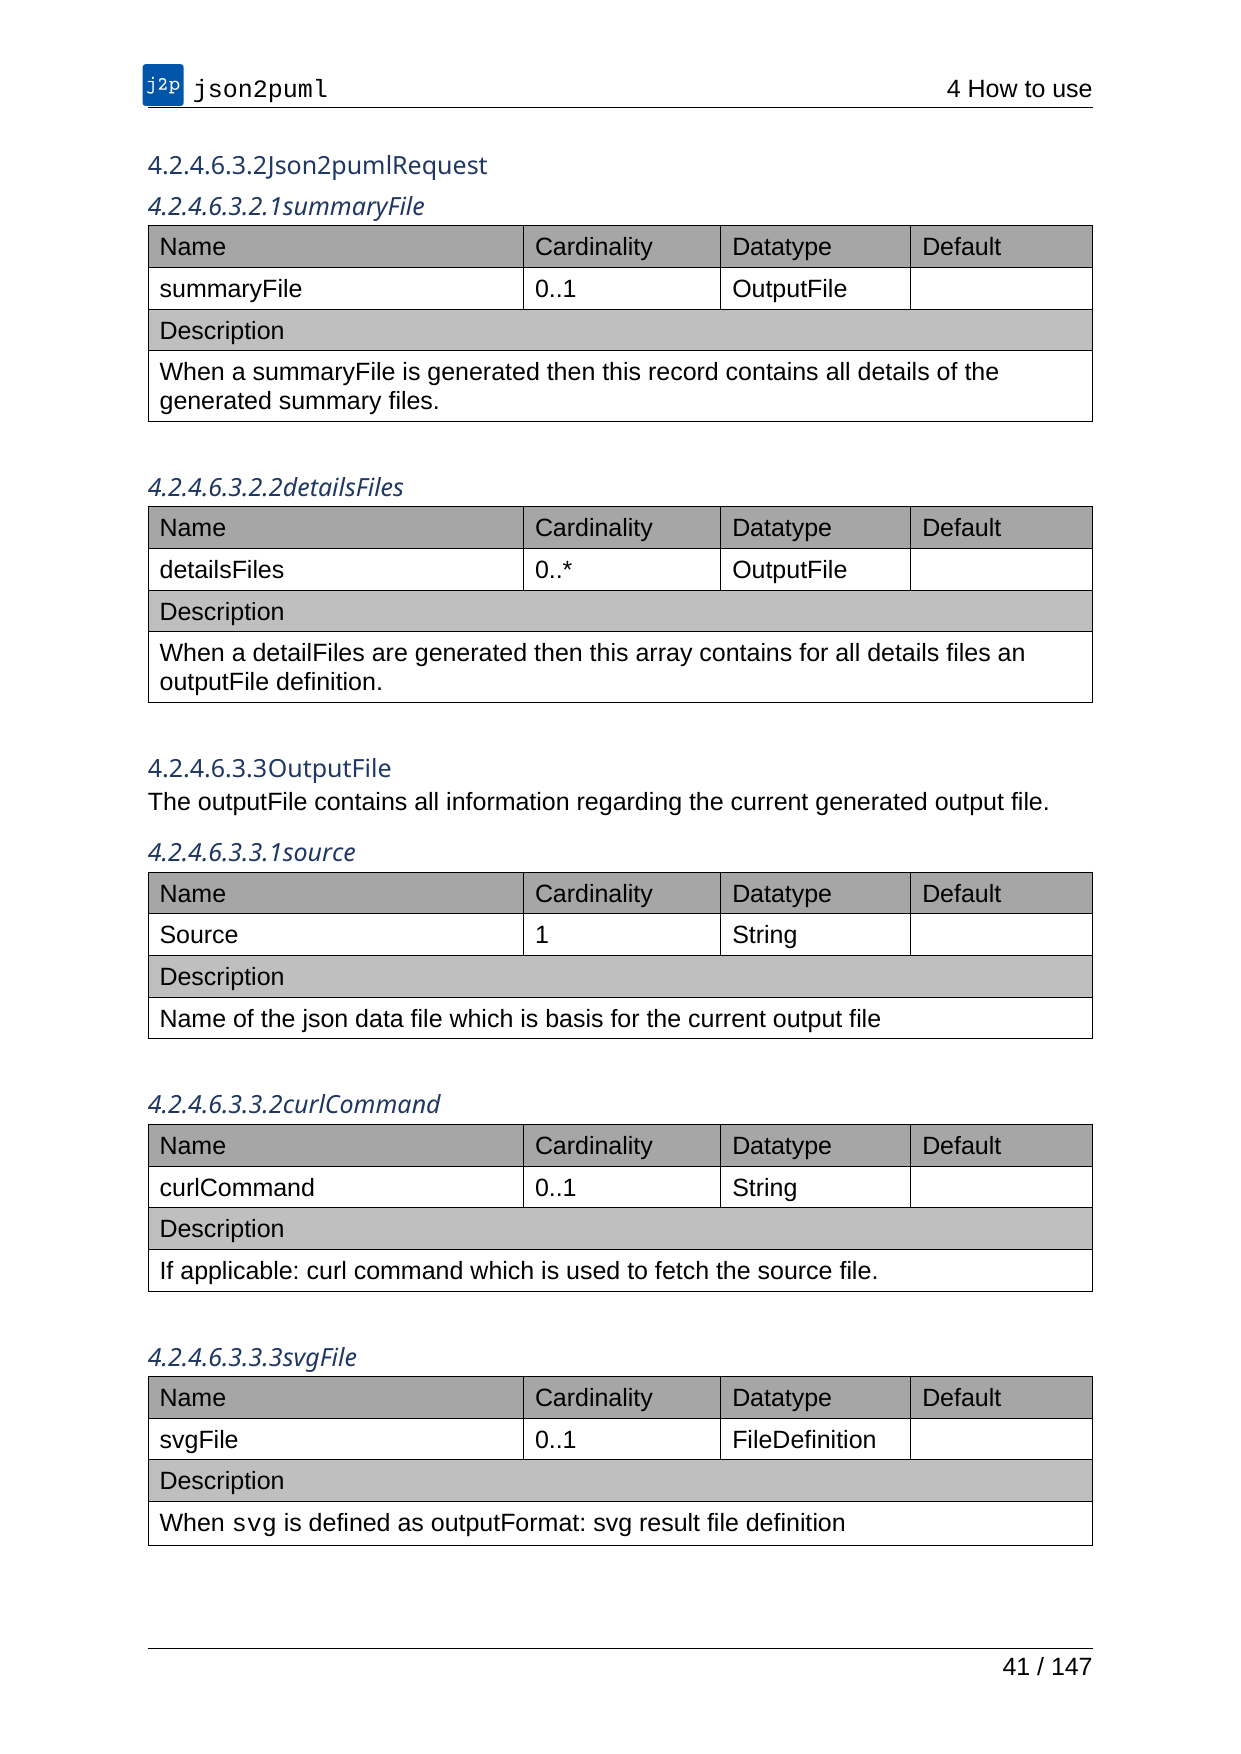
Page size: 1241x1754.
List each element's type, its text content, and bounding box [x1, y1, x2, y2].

table_cell If applicable: curl command which is used to fetch the source file. [149, 1250, 1092, 1291]
table_cell curlCommand [149, 1167, 523, 1207]
table_header Cardinality [524, 1377, 720, 1418]
table_header Cardinality [524, 873, 720, 913]
table_header Name [149, 507, 523, 548]
picture [142, 64, 184, 106]
table_cell 0..1 [524, 268, 720, 309]
table_header Datatype [721, 1125, 910, 1166]
table_header Cardinality [524, 226, 720, 267]
table_cell OutputFile [721, 268, 910, 309]
table_cell 0..1 [524, 1167, 720, 1207]
table_cell [911, 549, 1092, 589]
subtitle OutputFile [148, 750, 1093, 784]
table_cell 1 [524, 914, 720, 955]
table_header Cardinality [524, 1125, 720, 1166]
table_cell Source [149, 914, 523, 955]
text The outputFile contains all information regarding the current generated output file. [148, 787, 1093, 816]
subtitle summaryFile [148, 188, 1093, 223]
table_cell detailsFiles [149, 549, 523, 589]
table_cell FileDefinition [721, 1419, 910, 1459]
table_cell When svg is defined as outputFormat: svg result file definition [149, 1502, 1092, 1545]
table_cell Description [149, 1208, 1092, 1249]
table_cell [911, 1419, 1092, 1459]
table_header Datatype [721, 226, 910, 267]
table_cell [911, 268, 1092, 309]
subtitle svgFile [148, 1339, 1093, 1373]
table_header Name [149, 1377, 523, 1418]
table_cell Description [149, 591, 1092, 631]
table_cell summaryFile [149, 268, 523, 309]
table_cell String [721, 914, 910, 955]
table_header Datatype [721, 873, 910, 913]
table_header Default [911, 1125, 1092, 1166]
table_header Default [911, 1377, 1092, 1418]
table_cell svgFile [149, 1419, 523, 1459]
table_header Name [149, 226, 523, 267]
table_header Datatype [721, 1377, 910, 1418]
table_cell 0..* [524, 549, 720, 589]
table_header Default [911, 507, 1092, 548]
subtitle detailsFiles [148, 469, 1093, 503]
table_cell Name of the json data file which is basis for the current output file [149, 998, 1092, 1038]
table_cell When a summaryFile is generated then this record contains all details of the generated summary files. [149, 351, 1092, 421]
table_cell OutputFile [721, 549, 910, 589]
table_header Name [149, 873, 523, 913]
table_cell Description [149, 956, 1092, 997]
table_header Datatype [721, 507, 910, 548]
table_cell 0..1 [524, 1419, 720, 1459]
table_header Cardinality [524, 507, 720, 548]
subtitle curlCommand [148, 1087, 1093, 1121]
table_header Default [911, 226, 1092, 267]
table_cell When a detailFiles are generated then this array contains for all details files an outputFile definition. [149, 632, 1092, 702]
table_cell Description [149, 310, 1092, 350]
table_cell [911, 914, 1092, 955]
table_cell String [721, 1167, 910, 1207]
table_cell Description [149, 1460, 1092, 1501]
table_header Default [911, 873, 1092, 913]
table_cell [911, 1167, 1092, 1207]
subtitle Json2pumlRequest [148, 148, 1093, 182]
subtitle source [148, 835, 1093, 869]
table_header Name [149, 1125, 523, 1166]
